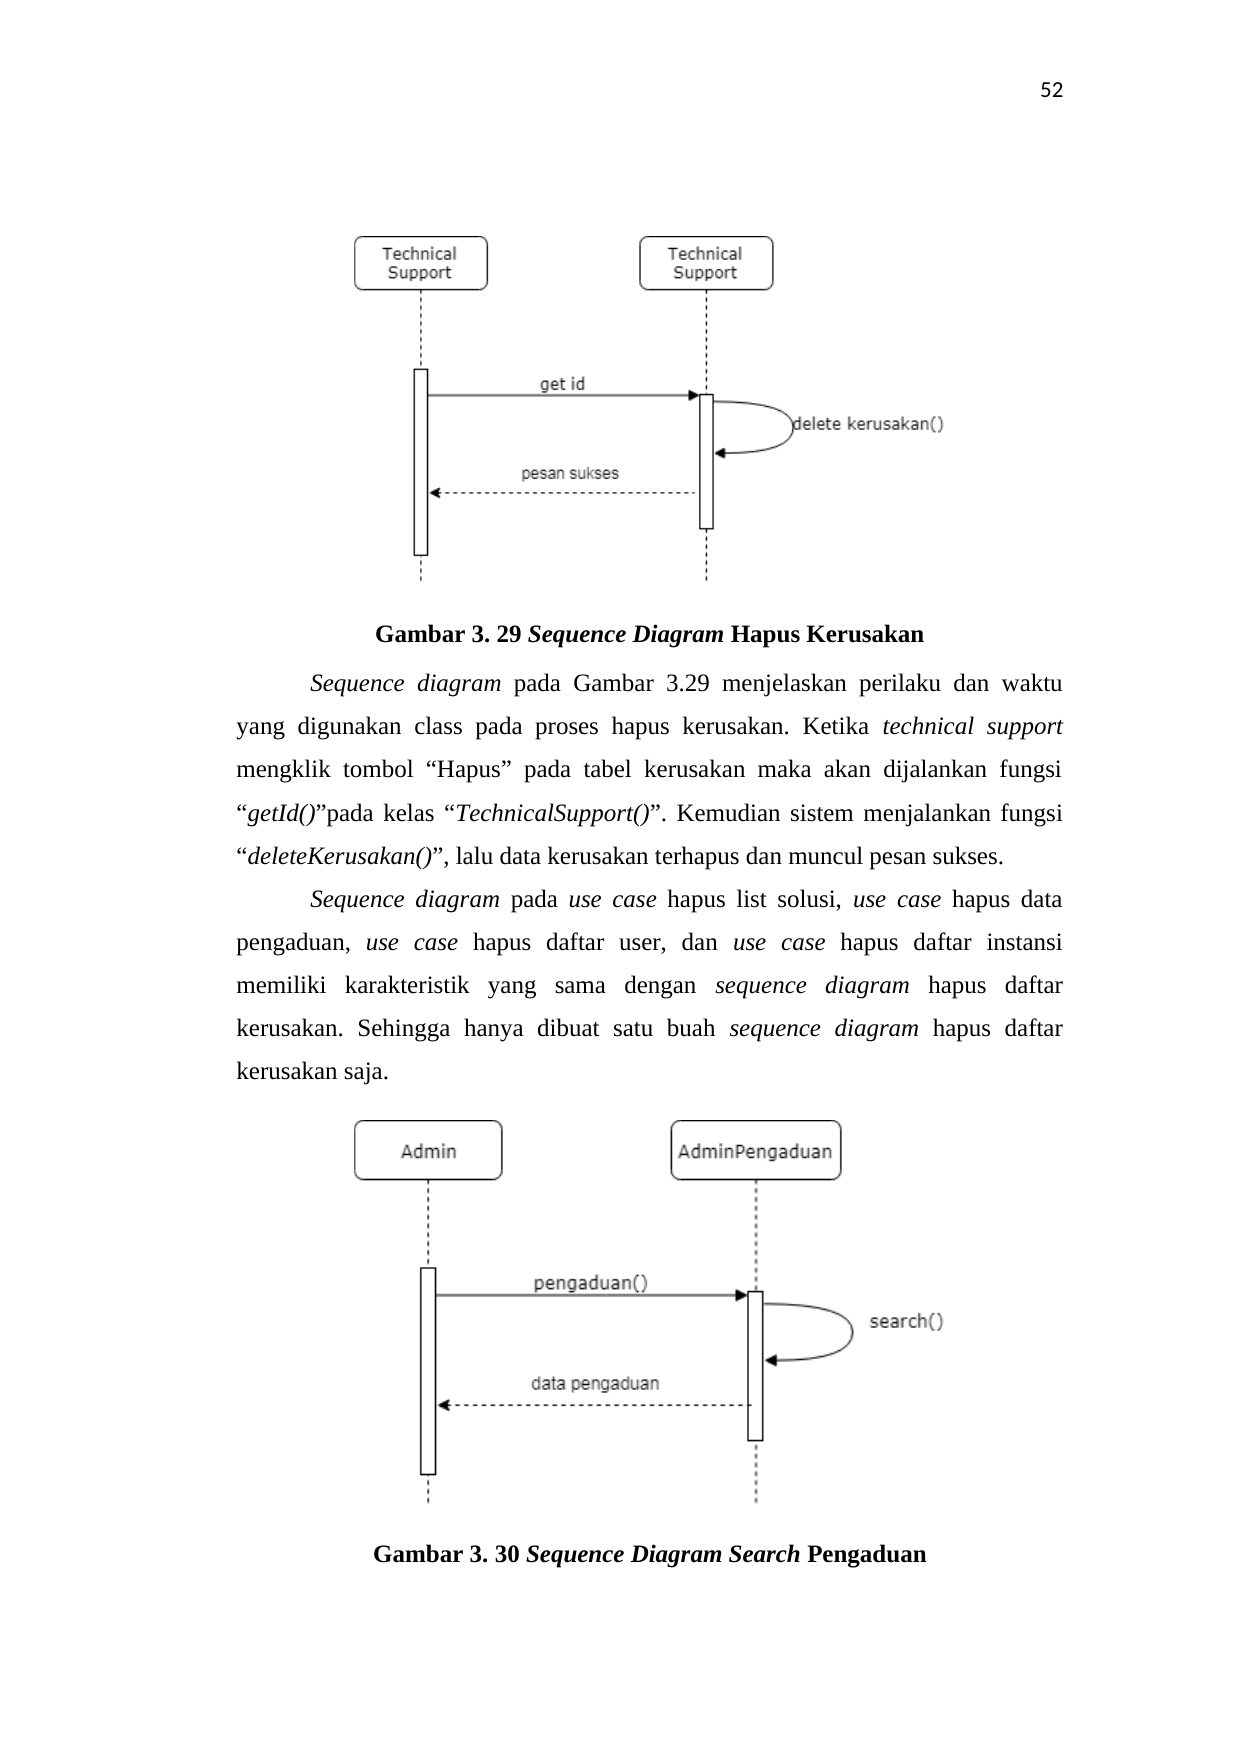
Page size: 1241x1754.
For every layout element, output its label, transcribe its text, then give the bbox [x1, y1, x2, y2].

text Sequence diagram pada Gambar 3.29 menjelaskan perilaku dan waktu yang digunakan class pada proses hapus kerusakan. Ketika technical support mengklik tombol “Hapus” pada tabel kerusakan maka akan dijalankan fungsi “getId()”pada kelas “TechnicalSupport()”. Kemudian sistem menjalankan fungsi “deleteKerusakan()”, lalu data kerusakan terhapus dan muncul pesan sukses. [236, 668, 1063, 869]
text Sequence diagram pada use case hapus list solusi, use case hapus data pengaduan, use case hapus daftar user, dan use case hapus daftar instansi memiliki karakteristik yang sama dengan sequence diagram hapus daftar kerusakan. Sehingga hanya dibuat satu buah sequence diagram hapus daftar kerusakan saja. [236, 884, 1063, 1085]
text Gambar 3. 29 Sequence Diagram Hapus Kerusakan [236, 619, 1063, 647]
picture [354, 236, 945, 584]
picture [354, 1120, 945, 1505]
text Gambar 3. 30 Sequence Diagram Search Pengaduan [236, 1539, 1063, 1568]
